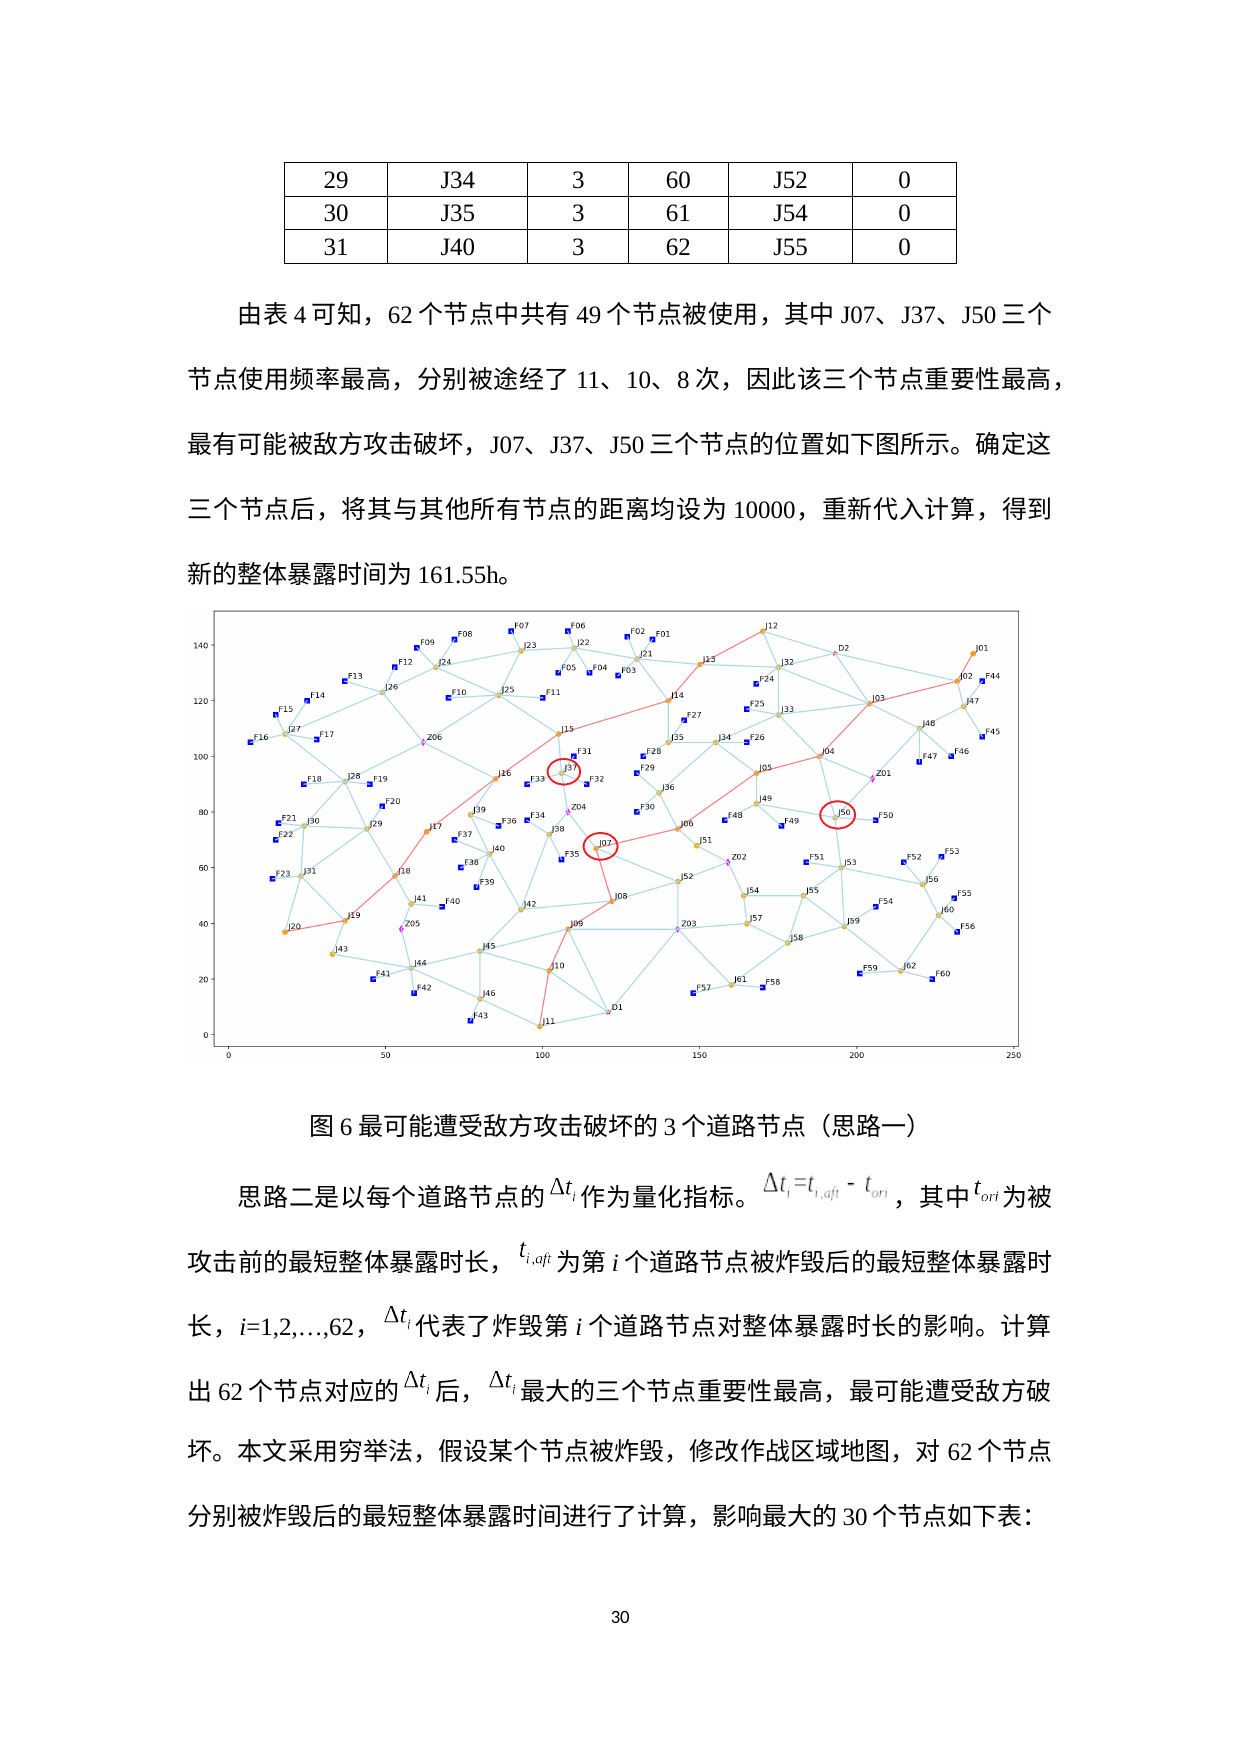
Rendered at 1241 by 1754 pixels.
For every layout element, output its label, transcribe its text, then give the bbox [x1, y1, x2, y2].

table_cell J35 [388, 197, 527, 229]
table_cell 0 [853, 197, 956, 229]
table_cell 3 [528, 197, 628, 229]
table_cell J34 [388, 163, 527, 196]
table_cell J40 [388, 230, 527, 263]
table_cell J54 [729, 197, 852, 229]
picture [187, 604, 1027, 1065]
table_cell 3 [528, 163, 628, 196]
table_cell 0 [853, 230, 956, 263]
text 思路二是以每个道路节点的作为量化指标。，其中为被攻击前的最短整体暴露时长，为第i个道路节点被炸毁后的最短整体暴露时长，i=1,2,…,62，代表了炸毁第i个道路节点对整体暴露时长的影响。计算出62个节点对应的后，最大的三个节点重要性最高，最可能遭受敌方破坏。本文采用穷举法，假设某个节点被炸毁，修改作战区域地图，对62个节点分别被炸毁后的最短整体暴露时间进行了计算，影响最大的30个节点如下表： [187, 1157, 1053, 1547]
table_cell 61 [629, 197, 728, 229]
table_cell 30 [285, 197, 387, 229]
table_cell J52 [729, 163, 852, 196]
table_cell 29 [285, 163, 387, 196]
text 图6 最可能遭受敌方攻击破坏的3个道路节点（思路一） [187, 1092, 1053, 1157]
table_cell 31 [285, 230, 387, 263]
table_cell 3 [528, 230, 628, 263]
table_cell 62 [629, 230, 728, 263]
table_cell J55 [729, 230, 852, 263]
table_cell 0 [853, 163, 956, 196]
table_cell 60 [629, 163, 728, 196]
text 由表4可知，62个节点中共有49个节点被使用，其中J07、J37、J50三个节点使用频率最高，分别被途经了11、10、8次，因此该三个节点重要性最高，最有可能被敌方攻击破坏，J07、J37、J50三个节点的位置如下图所示。确定这三个节点后，将其与其他所有节点的距离均设为10000，重新代入计算，得到新的整体暴露时间为161.55h。 [187, 280, 1053, 605]
